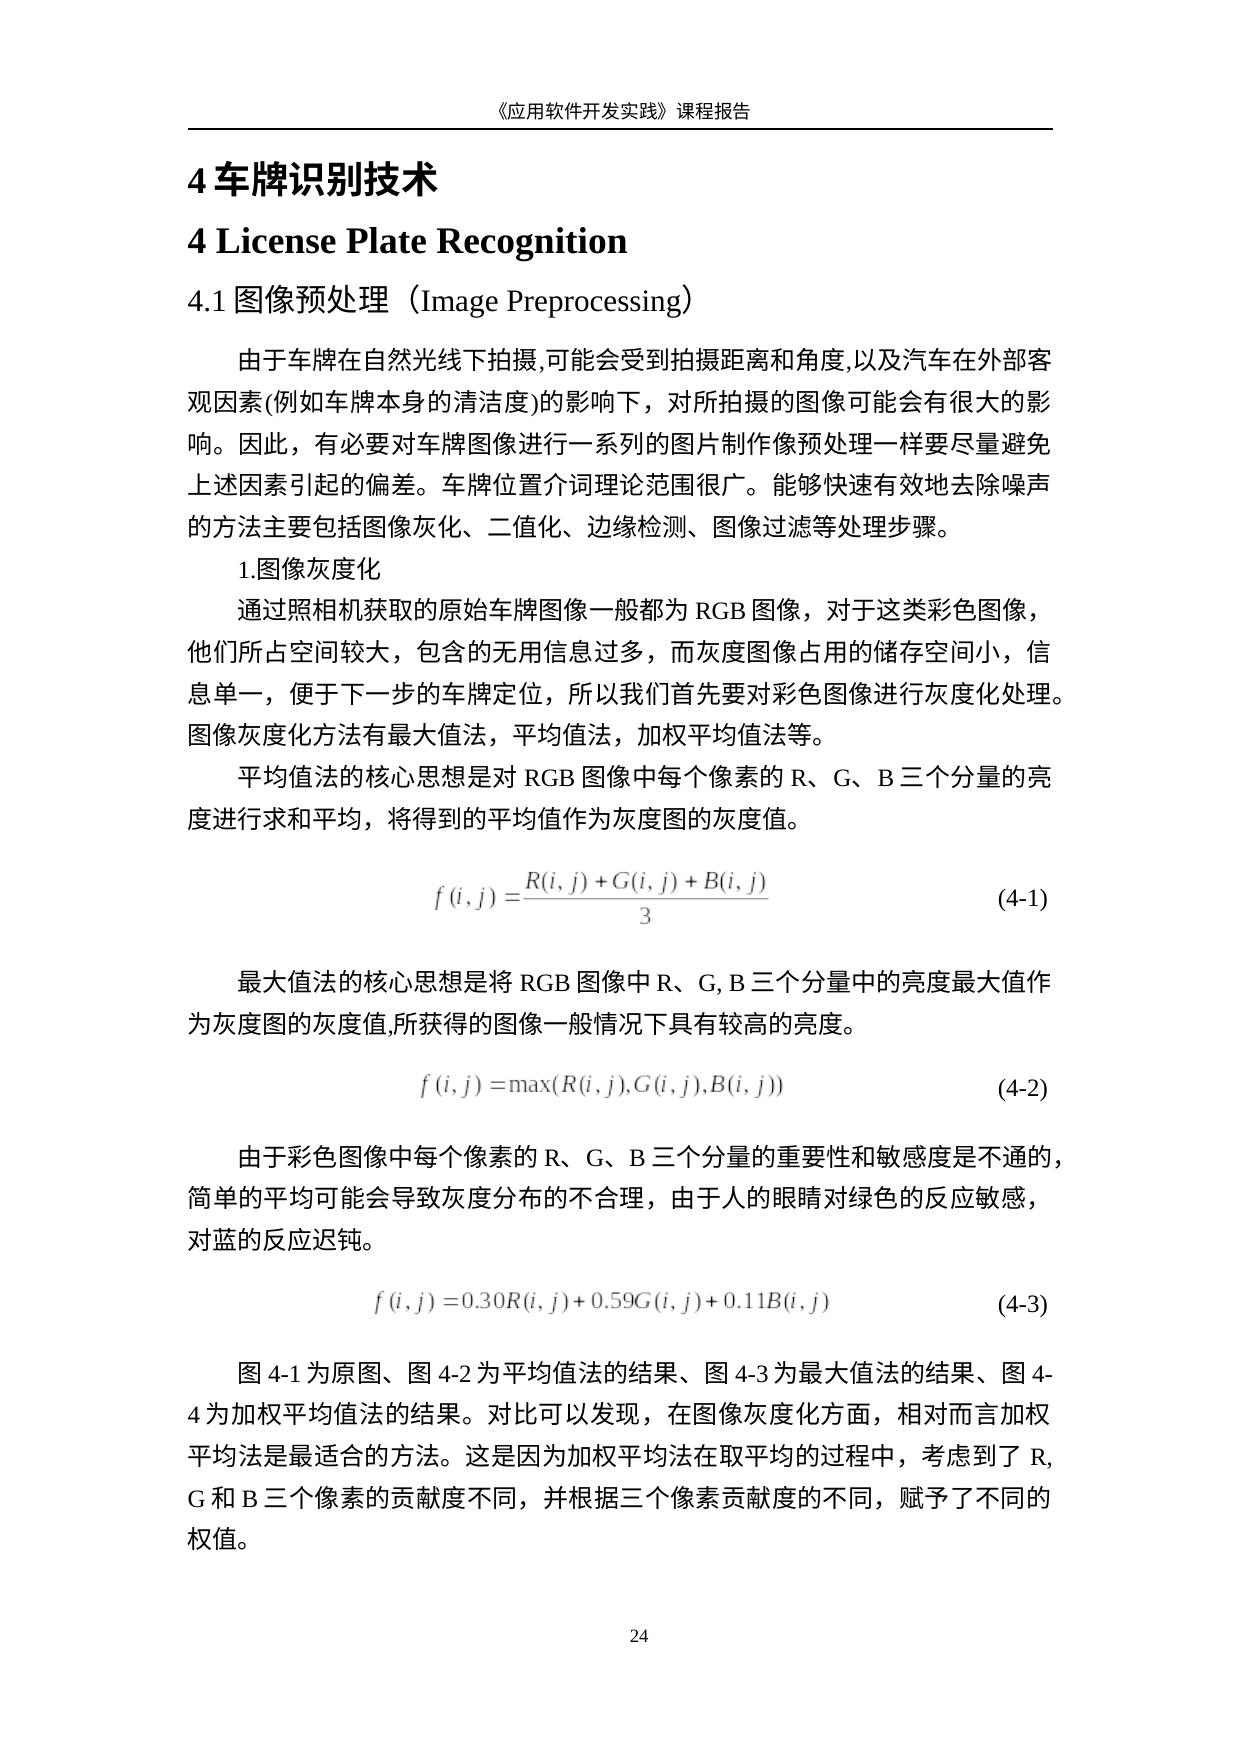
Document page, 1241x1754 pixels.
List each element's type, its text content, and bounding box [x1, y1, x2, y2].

table_header [189, 1288, 962, 1319]
subtitle 4.1图像预处理（Image Preprocessing） [187, 278, 1053, 320]
text 1.图像灰度化 [187, 545, 1053, 586]
text 由于彩色图像中每个像素的R、G、B三个分量的重要性和敏感度是不通的，简单的平均可能会导致灰度分布的不合理，由于人的眼睛对绿色的反应敏感，对蓝的反应迟钝。 [187, 1133, 1053, 1258]
table_header [189, 1072, 962, 1103]
text 通过照相机获取的原始车牌图像一般都为RGB图像，对于这类彩色图像，他们所占空间较大，包含的无用信息过多，而灰度图像占用的储存空间小，信息单一，便于下一步的车牌定位，所以我们首先要对彩色图像进行灰度化处理。图像灰度化方法有最大值法，平均值法，加权平均值法等。 [187, 586, 1053, 753]
table_header (4-2) [963, 1072, 1058, 1103]
text 平均值法的核心思想是对RGB图像中每个像素的R、G、B三个分量的亮度进行求和平均，将得到的平均值作为灰度图的灰度值。 [187, 753, 1053, 836]
text 最大值法的核心思想是将RGB图像中R、G, B三个分量中的亮度最大值作为灰度图的灰度值,所获得的图像一般情况下具有较高的亮度。 [187, 958, 1053, 1042]
table_header (4-1) [963, 867, 1058, 928]
text 由于车牌在自然光线下拍摄,可能会受到拍摄距离和角度,以及汽车在外部客观因素(例如车牌本身的清洁度)的影响下，对所拍摄的图像可能会有很大的影响。因此，有必要对车牌图像进行一系列的图片制作像预处理一样要尽量避免上述因素引起的偏差。车牌位置介词理论范围很广。能够快速有效地去除噪声的方法主要包括图像灰化、二值化、边缘检测、图像过滤等处理步骤。 [187, 336, 1053, 545]
text 4 License Plate Recognition [187, 221, 1053, 262]
table_header [189, 867, 962, 928]
table_header (4-3) [963, 1288, 1058, 1319]
text 图4-1为原图、图4-2为平均值法的结果、图4-3为最大值法的结果、图4-4为加权平均值法的结果。对比可以发现，在图像灰度化方面，相对而言加权平均法是最适合的方法。这是因为加权平均法在取平均的过程中，考虑到了R, G和B三个像素的贡献度不同，并根据三个像素贡献度的不同，赋予了不同的权值。 [187, 1349, 1053, 1557]
subtitle 4车牌识别技术 [187, 150, 1053, 204]
